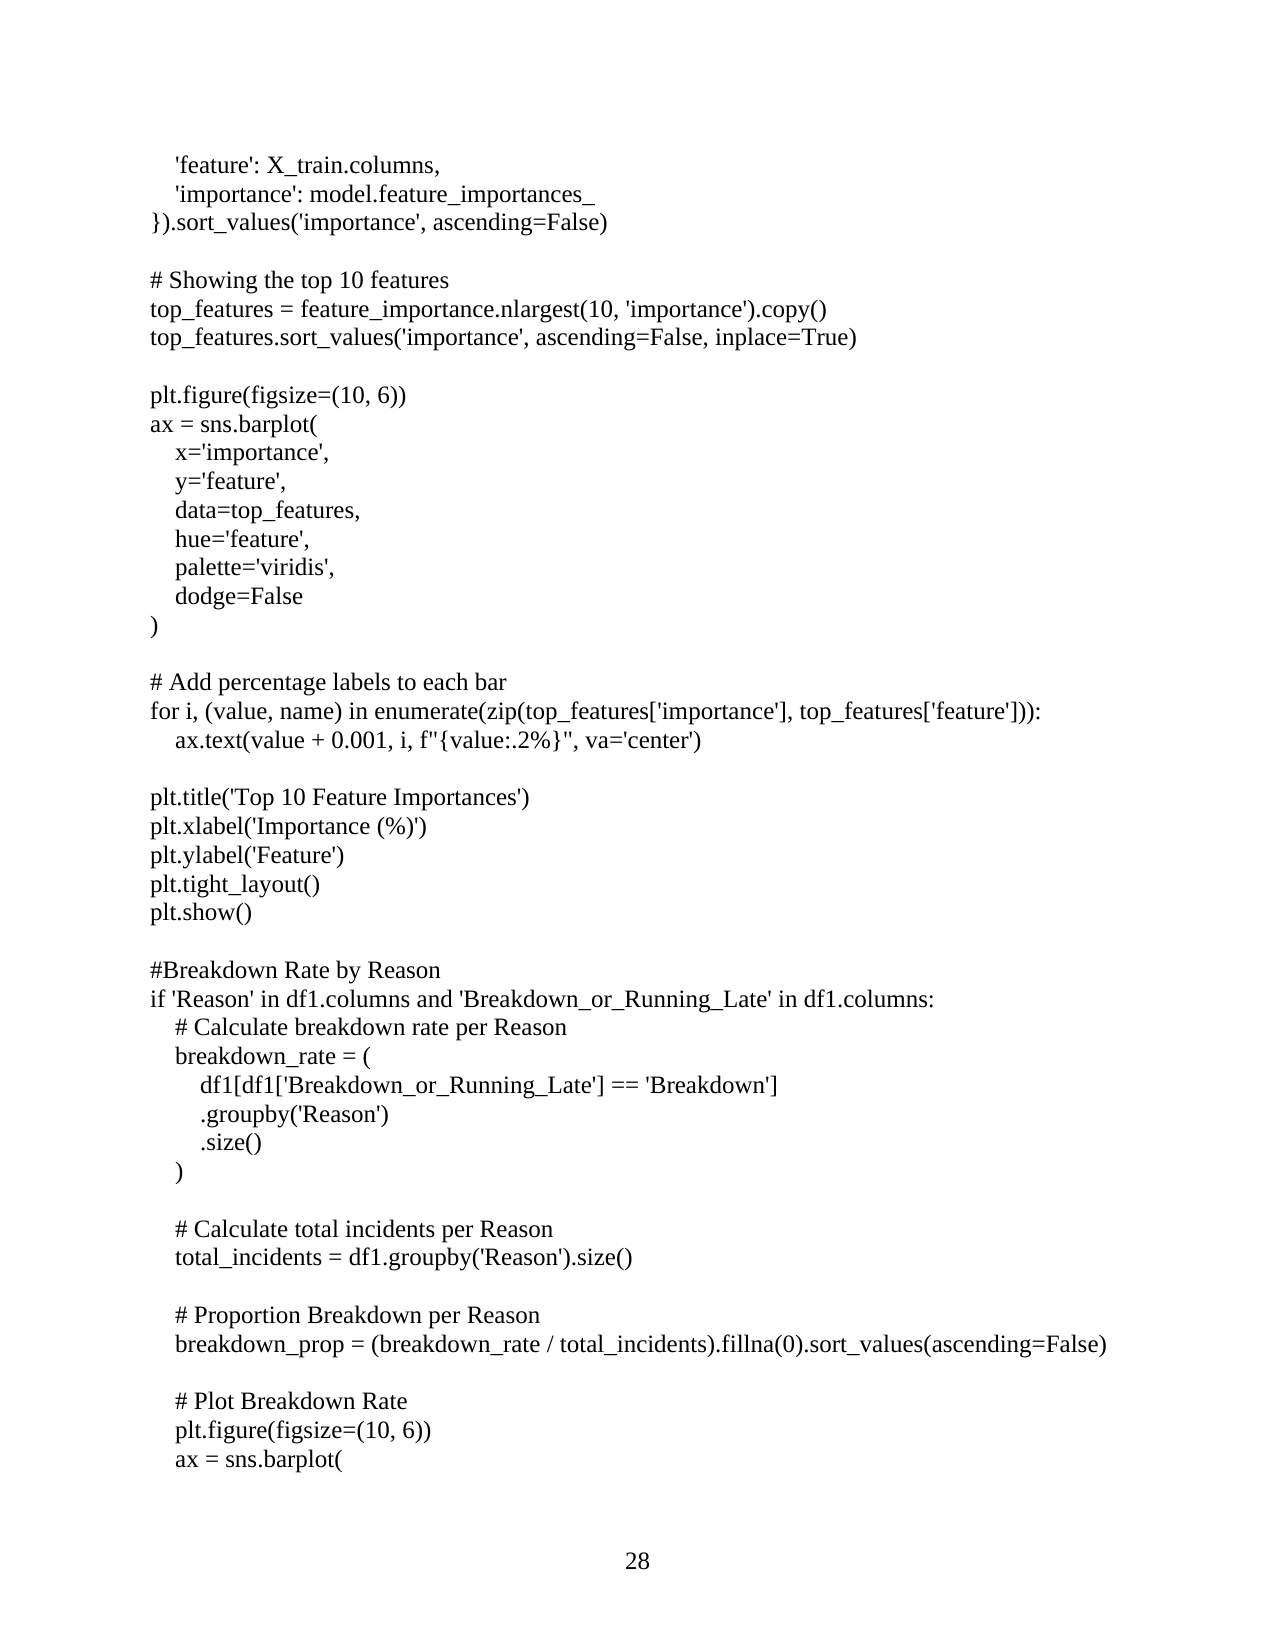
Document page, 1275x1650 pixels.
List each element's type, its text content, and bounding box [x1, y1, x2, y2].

text plt.figure(figsize=(10, 6)) [150, 380, 1125, 409]
text ax.text(value + 0.001, i, f"{value:.2%}", va='center') [150, 725, 1125, 754]
text # Showing the top 10 features [150, 265, 1125, 294]
text ) [150, 610, 1125, 639]
text y='feature', [150, 466, 1125, 495]
text .groupby('Reason') [150, 1099, 1125, 1127]
text plt.figure(figsize=(10, 6)) [150, 1415, 1125, 1444]
text ) [150, 1156, 1125, 1185]
text df1[df1['Breakdown_or_Running_Late'] == 'Breakdown'] [150, 1070, 1125, 1099]
text }).sort_values('importance', ascending=False) [150, 207, 1125, 236]
text ax = sns.barplot( [150, 1444, 1125, 1472]
text palette='viridis', [150, 552, 1125, 581]
text .size() [150, 1127, 1125, 1156]
text top_features.sort_values('importance', ascending=False, inplace=True) [150, 322, 1125, 351]
text plt.tight_layout() [150, 869, 1125, 897]
text x='importance', [150, 437, 1125, 466]
text if 'Reason' in df1.columns and 'Breakdown_or_Running_Late' in df1.columns: [150, 984, 1125, 1012]
text #Breakdown Rate by Reason [150, 955, 1125, 984]
text top_features = feature_importance.nlargest(10, 'importance').copy() [150, 294, 1125, 322]
text plt.show() [150, 897, 1125, 926]
text # Add percentage labels to each bar [150, 667, 1125, 696]
text # Plot Breakdown Rate [150, 1386, 1125, 1415]
text hue='feature', [150, 524, 1125, 552]
text plt.xlabel('Importance (%)') [150, 811, 1125, 840]
text breakdown_rate = ( [150, 1041, 1125, 1070]
text # Calculate total incidents per Reason [150, 1214, 1125, 1242]
text 'importance': model.feature_importances_ [150, 179, 1125, 207]
text total_incidents = df1.groupby('Reason').size() [150, 1242, 1125, 1271]
text plt.title('Top 10 Feature Importances') [150, 782, 1125, 811]
text 'feature': X_train.columns, [150, 150, 1125, 179]
text plt.ylabel('Feature') [150, 840, 1125, 869]
text dodge=False [150, 581, 1125, 610]
text data=top_features, [150, 495, 1125, 524]
text ax = sns.barplot( [150, 409, 1125, 437]
text # Calculate breakdown rate per Reason [150, 1012, 1125, 1041]
text # Proportion Breakdown per Reason [150, 1300, 1125, 1329]
text for i, (value, name) in enumerate(zip(top_features['importance'], top_features['feature'])): [150, 696, 1125, 725]
text breakdown_prop = (breakdown_rate / total_incidents).fillna(0).sort_values(ascending=False) [150, 1329, 1125, 1357]
